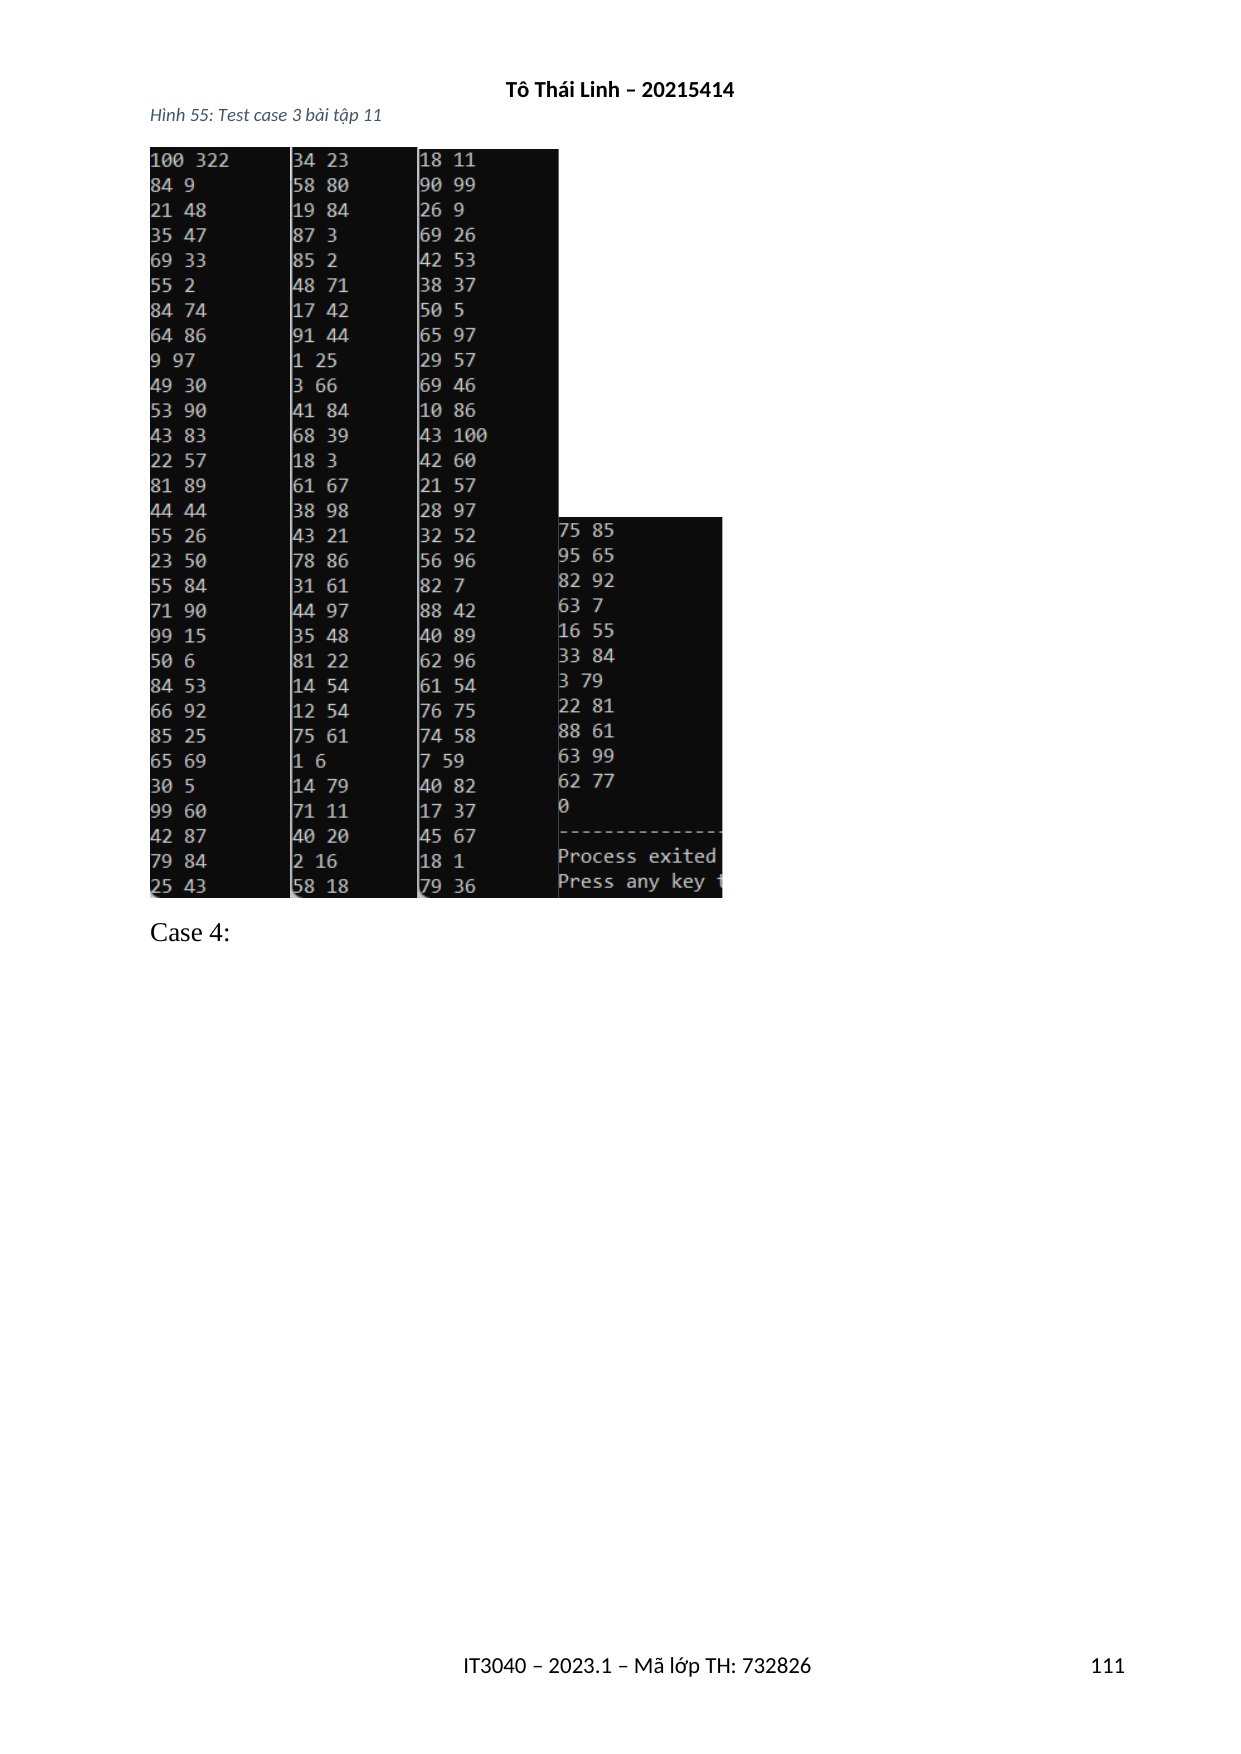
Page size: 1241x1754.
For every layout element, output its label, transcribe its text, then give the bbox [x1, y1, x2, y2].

picture [150, 147, 723, 898]
text Case 4: [150, 916, 1090, 947]
